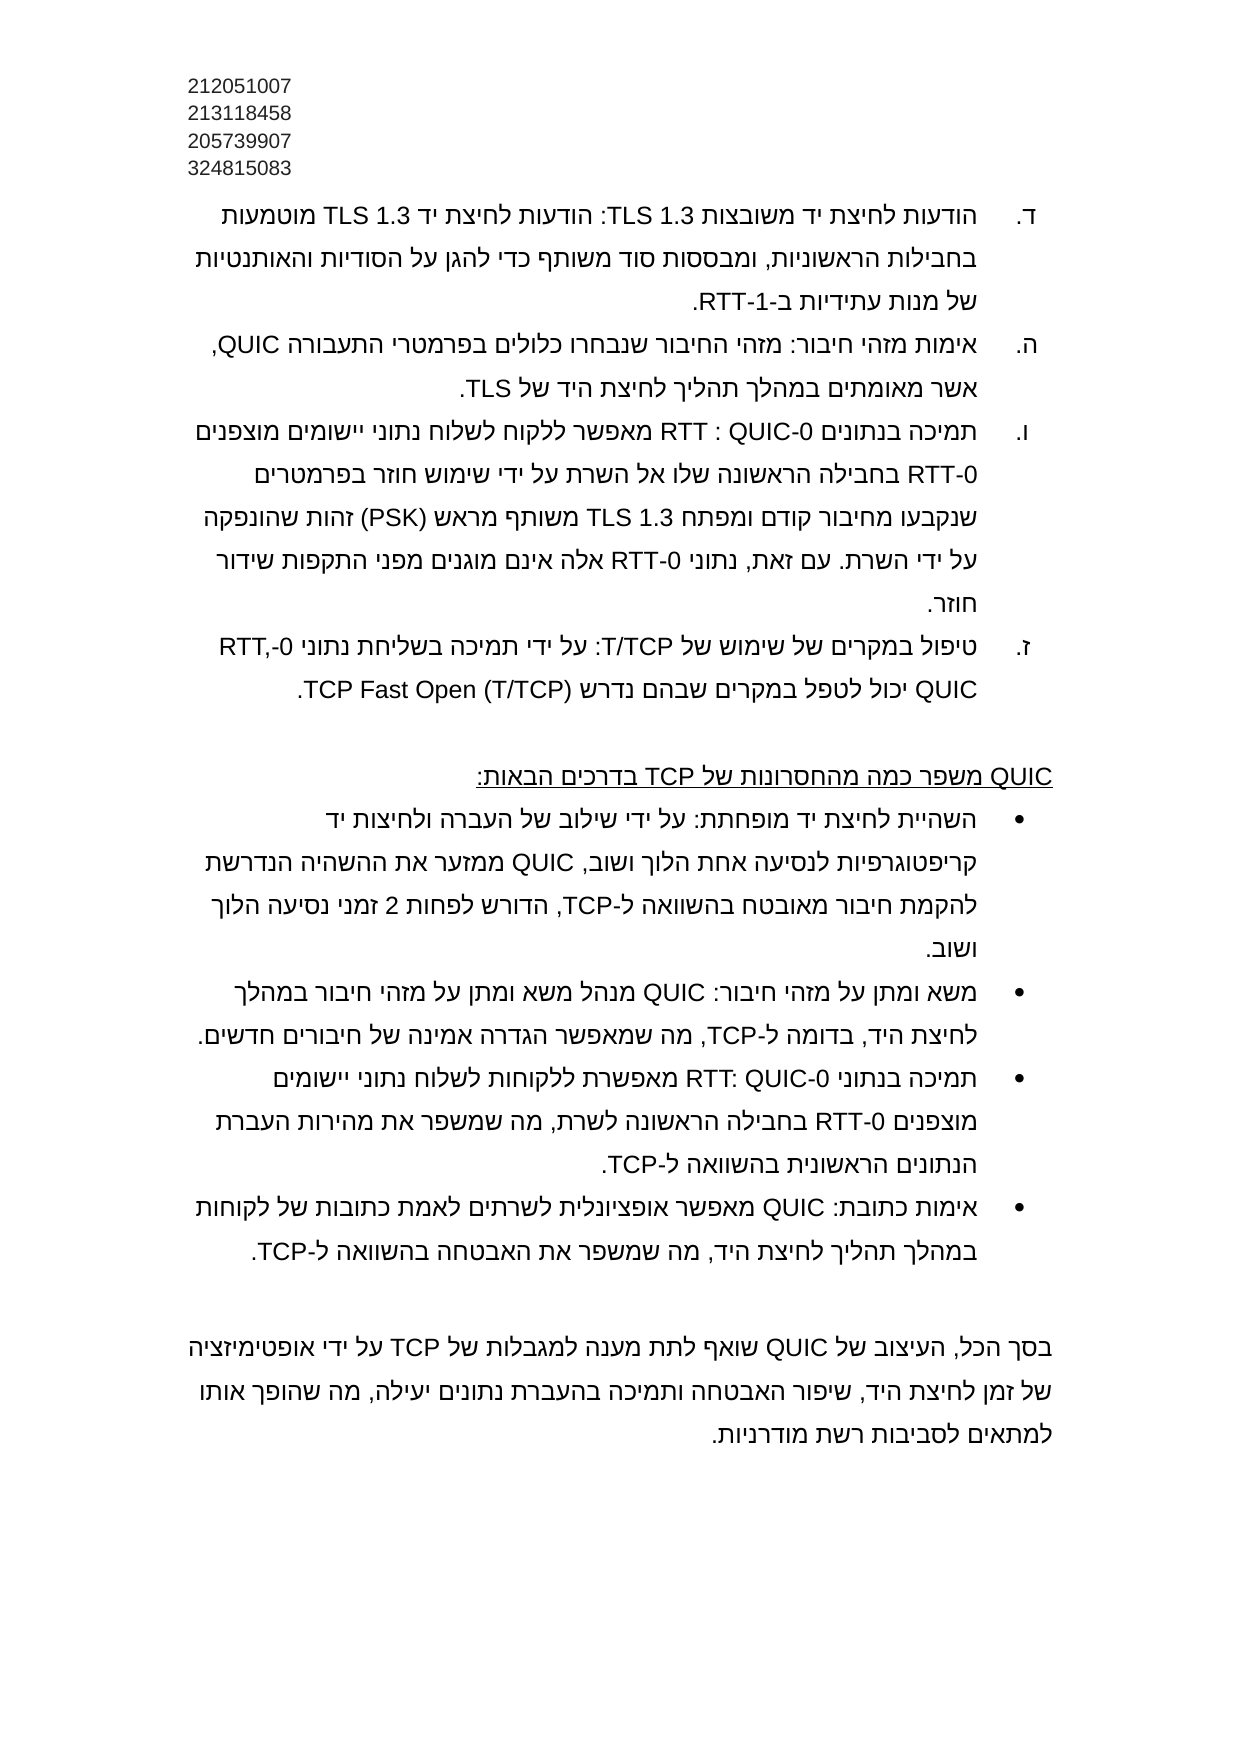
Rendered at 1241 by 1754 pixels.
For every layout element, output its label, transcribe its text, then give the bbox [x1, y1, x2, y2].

list הודעות לחיצת יד משובצות TLS 1.3: הודעות לחיצת יד TLS 1.3 מוטמעות בחבילות הראשוניות, ומבססות סוד משותף כדי להגן על הסודיות והאותנטיות של מנות עתידיות ב-1-RTT. [187, 201, 1015, 316]
list תמיכה בנתונים 0-RTT : QUIC מאפשר ללקוח לשלוח נתוני יישומים מוצפנים 0-RTT בחבילה הראשונה שלו אל השרת על ידי שימוש חוזר בפרמטרים שנקבעו מחיבור קודם ומפתח TLS 1.3 משותף מראש (PSK) זהות שהונפקה על ידי השרת. עם זאת, נתוני 0-RTT אלה אינם מוגנים מפני התקפות שידור חוזר. [187, 417, 1015, 618]
list משא ומתן על מזהי חיבור: QUIC מנהל משא ומתן על מזהי חיבור במהלך לחיצת היד, בדומה ל-TCP, מה שמאפשר הגדרה אמינה של חיבורים חדשים. [187, 977, 1015, 1049]
list תמיכה בנתוני 0-RTT: QUIC מאפשרת ללקוחות לשלוח נתוני יישומים מוצפנים 0-RTT בחבילה הראשונה לשרת, מה שמשפר את מהירות העברת הנתונים הראשונית בהשוואה ל-TCP. [187, 1064, 1015, 1179]
list השהיית לחיצת יד מופחתת: על ידי שילוב של העברה ולחיצות יד קריפטוגרפיות לנסיעה אחת הלוך ושוב, QUIC ממזער את ההשהיה הנדרשת להקמת חיבור מאובטח בהשוואה ל-TCP, הדורש לפחות 2 זמני נסיעה הלוך ושוב. [187, 805, 1015, 963]
list טיפול במקרים של שימוש של T/TCP: על ידי תמיכה בשליחת נתוני 0-RTT, QUIC יכול לטפל במקרים שבהם נדרש TCP Fast Open (T/TCP). [187, 632, 1015, 704]
list QUIC משפר כמה מהחסרונות של TCP בדרכים הבאות: [187, 762, 1053, 791]
list אימות כתובת: QUIC מאפשר אופציונלית לשרתים לאמת כתובות של לקוחות במהלך תהליך לחיצת היד, מה שמשפר את האבטחה בהשוואה ל-TCP. [187, 1193, 1015, 1316]
list אימות מזהי חיבור: מזהי החיבור שנבחרו כלולים בפרמטרי התעבורה QUIC, אשר מאומתים במהלך תהליך לחיצת היד של TLS. [187, 331, 1015, 402]
list בסך הכל, העיצוב של QUIC שואף לתת מענה למגבלות של TCP על ידי אופטימיזציה של זמן לחיצת היד, שיפור האבטחה ותמיכה בהעברת נתונים יעילה, מה שהופך אותו למתאים לסביבות רשת מודרניות. [187, 1333, 1053, 1448]
